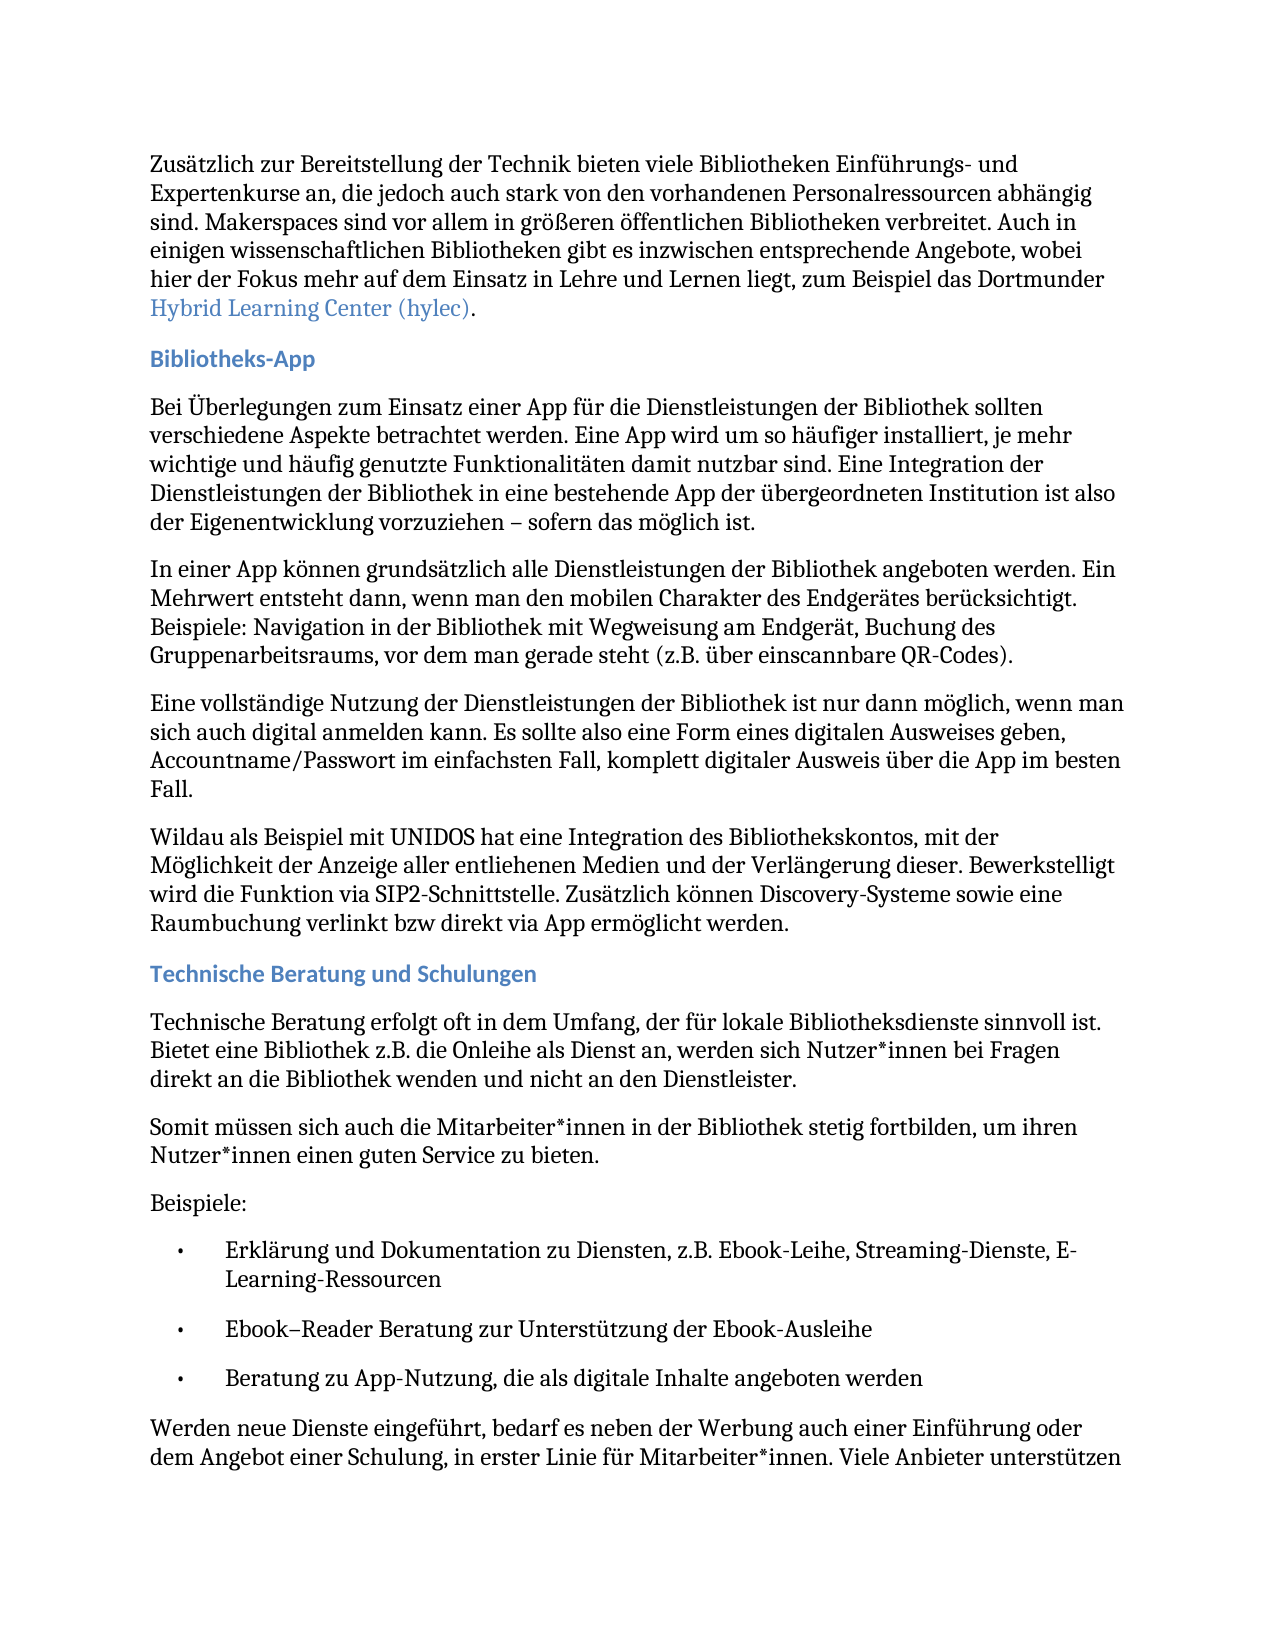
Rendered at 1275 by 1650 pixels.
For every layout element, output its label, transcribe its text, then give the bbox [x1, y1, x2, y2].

text Bei Überlegungen zum Einsatz einer App für die Dienstleistungen der Bibliothek sollten verschiedene Aspekte betrachtet werden. Eine App wird um so häufiger installiert, je mehr wichtige und häufig genutzte Funktionalitäten damit nutzbar sind. Eine Integration der Dienstleistungen der Bibliothek in eine bestehende App der übergeordneten Institution ist also der Eigenentwicklung vorzuziehen – sofern das möglich ist. [150, 393, 1125, 536]
text Zusätzlich zur Bereitstellung der Technik bieten viele Bibliotheken Einführungs- und Expertenkurse an, die jedoch auch stark von den vorhandenen Personalressourcen abhängig sind. Makerspaces sind vor allem in größeren öffentlichen Bibliotheken verbreitet. Auch in einigen wissenschaftlichen Bibliotheken gibt es inzwischen entsprechende Angebote, wobei hier der Fokus mehr auf dem Einsatz in Lehre und Lernen liegt, zum Beispiel das Dortmunder Hybrid Learning Center (hylec). [150, 150, 1125, 322]
text Wildau als Beispiel mit UNIDOS hat eine Integration des Bibliothekskontos, mit der Möglichkeit der Anzeige aller entliehenen Medien und der Verlängerung dieser. Bewerkstelligt wird die Funktion via SIP2-Schnittstelle. Zusätzlich können Discovery-Systeme sowie eine Raumbuchung verlinkt bzw direkt via App ermöglicht werden. [150, 823, 1125, 938]
subtitle Bibliotheks-App [150, 343, 1125, 374]
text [150, 1414, 1125, 1471]
subtitle Technische Beratung und Schulungen [150, 958, 1125, 989]
list Beratung zu App-Nutzung, die als digitale Inhalte angeboten werden [175, 1364, 1125, 1393]
text Technische Beratung erfolgt oft in dem Umfang, der für lokale Bibliotheksdienste sinnvoll ist. Bietet eine Bibliothek z.B. die Onleihe als Dienst an, werden sich Nutzer*innen bei Fragen direkt an die Bibliothek wenden und nicht an den Dienstleister. [150, 1008, 1125, 1094]
text Somit müssen sich auch die Mitarbeiter*innen in der Bibliothek stetig fortbilden, um ihren Nutzer*innen einen guten Service zu bieten. [150, 1113, 1125, 1170]
text In einer App können grundsätzlich alle Dienstleistungen der Bibliothek angeboten werden. Ein Mehrwert entsteht dann, wenn man den mobilen Charakter des Endgerätes berücksichtigt. Beispiele: Navigation in der Bibliothek mit Wegweisung am Endgerät, Buchung des Gruppenarbeitsraums, vor dem man gerade steht (z.B. über einscannbare QR-Codes). [150, 555, 1125, 670]
list Erklärung und Dokumentation zu Diensten, z.B. Ebook-Leihe, Streaming-Dienste, E-Learning-Ressourcen [175, 1236, 1125, 1294]
list Ebook–Reader Beratung zur Unterstützung der Ebook-Ausleihe [175, 1315, 1125, 1343]
text Eine vollständige Nutzung der Dienstleistungen der Bibliothek ist nur dann möglich, wenn man sich auch digital anmelden kann. Es sollte also eine Form eines digitalen Ausweises geben, Accountname/Passwort im einfachsten Fall, komplett digitaler Ausweis über die App im besten Fall. [150, 689, 1125, 804]
text Beispiele: [150, 1189, 1125, 1218]
